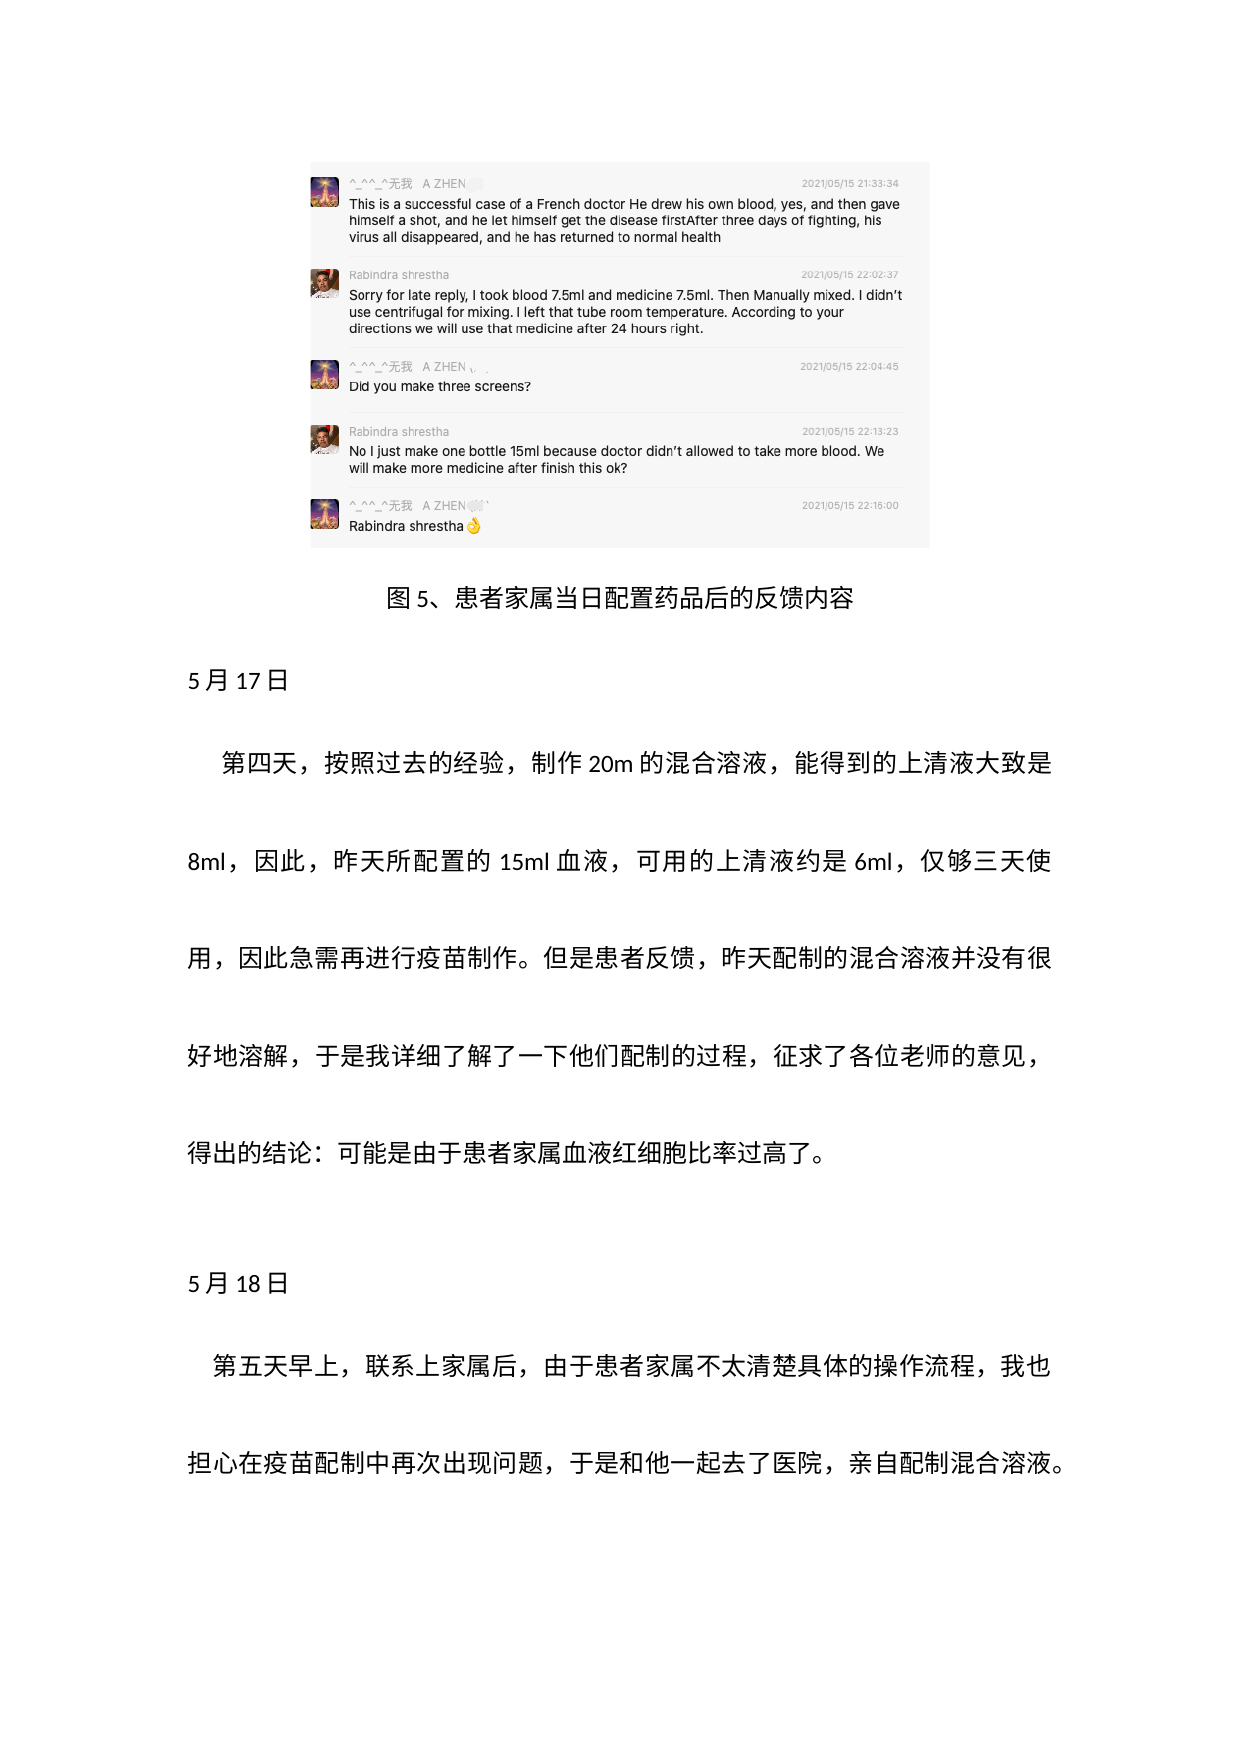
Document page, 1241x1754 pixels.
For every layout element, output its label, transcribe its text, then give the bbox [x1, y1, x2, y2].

picture [310, 162, 930, 548]
text 图5、患者家属当日配置药品后的反馈内容 [187, 565, 1053, 630]
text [187, 1332, 1053, 1494]
text 5月18日 [187, 1250, 1053, 1315]
text 5月17日 [187, 647, 1053, 712]
text 第四天，按照过去的经验，制作20m的混合溶液，能得到的上清液大致是8ml，因此，昨天所配置的15ml血液，可用的上清液约是6ml，仅够三天使用，因此急需再进行疫苗制作。但是患者反馈，昨天配制的混合溶液并没有很好地溶解，于是我详细了解了一下他们配制的过程，征求了各位老师的意见，得出的结论：可能是由于患者家属血液红细胞比率过高了。 [187, 729, 1053, 1184]
